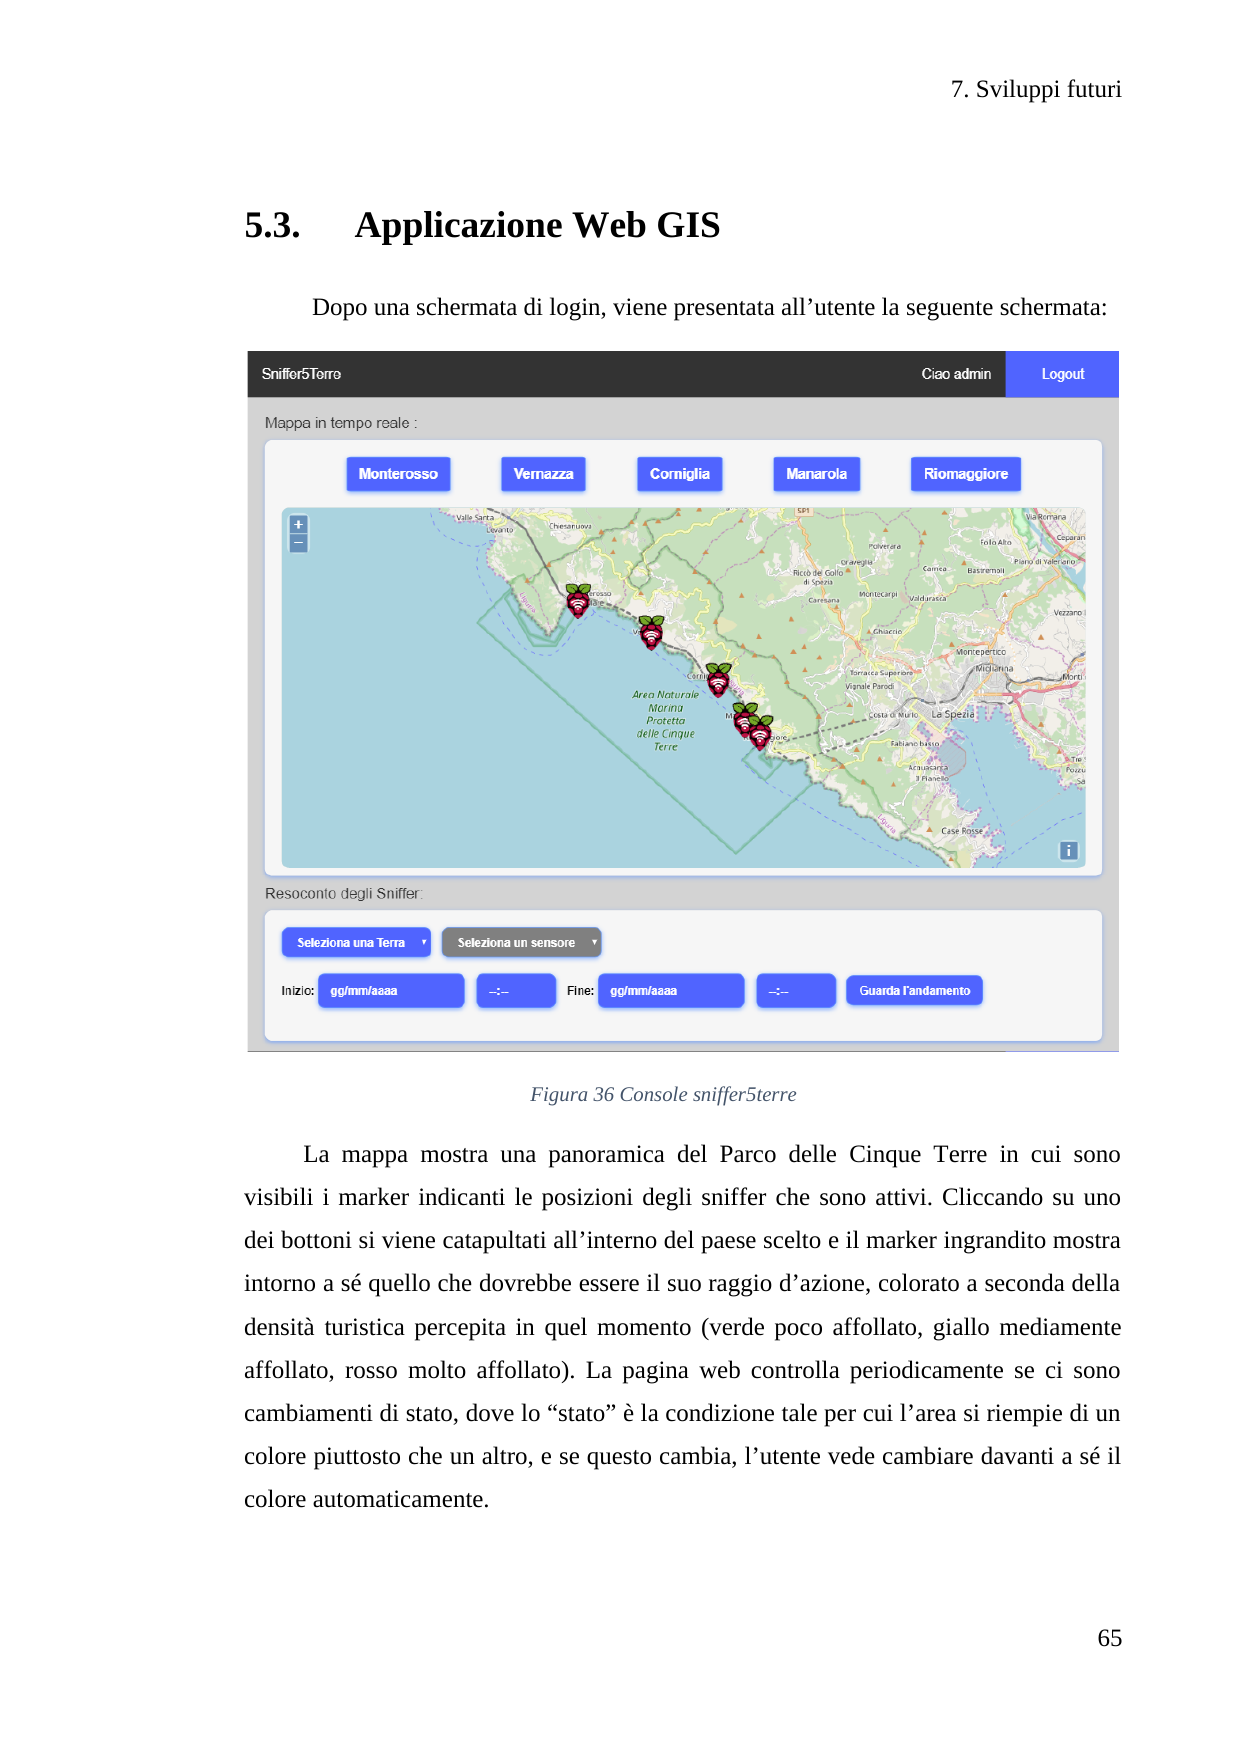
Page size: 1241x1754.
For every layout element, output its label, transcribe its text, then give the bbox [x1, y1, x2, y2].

text Applicazione Web GIS [244, 202, 1122, 245]
text Dopo una schermata di login, viene presentata all’utente la seguente schermata: [253, 292, 1122, 321]
picture [247, 351, 1119, 1052]
text Figura 36 Console sniffer5terre [207, 1082, 1122, 1106]
text La mappa mostra una panoramica del Parco delle Cinque Terre in cui sono visibili i marker indicanti le posizioni degli sniffer che sono attivi. Cliccando su uno dei bottoni si viene catapultati all’interno del paese scelto e il marker ingrandito mostra intorno a sé quello che dovrebbe essere il suo raggio d’azione, colorato a seconda della densità turistica percepita in quel momento (verde poco affollato, giallo mediamente affollato, rosso molto affollato). La pagina web controlla periodicamente se ci sono cambiamenti di stato, dove lo “stato” è la condizione tale per cui l’area si riempie di un colore piuttosto che un altro, e se questo cambia, l’utente vede cambiare davanti a sé il colore automaticamente. [244, 1139, 1122, 1513]
